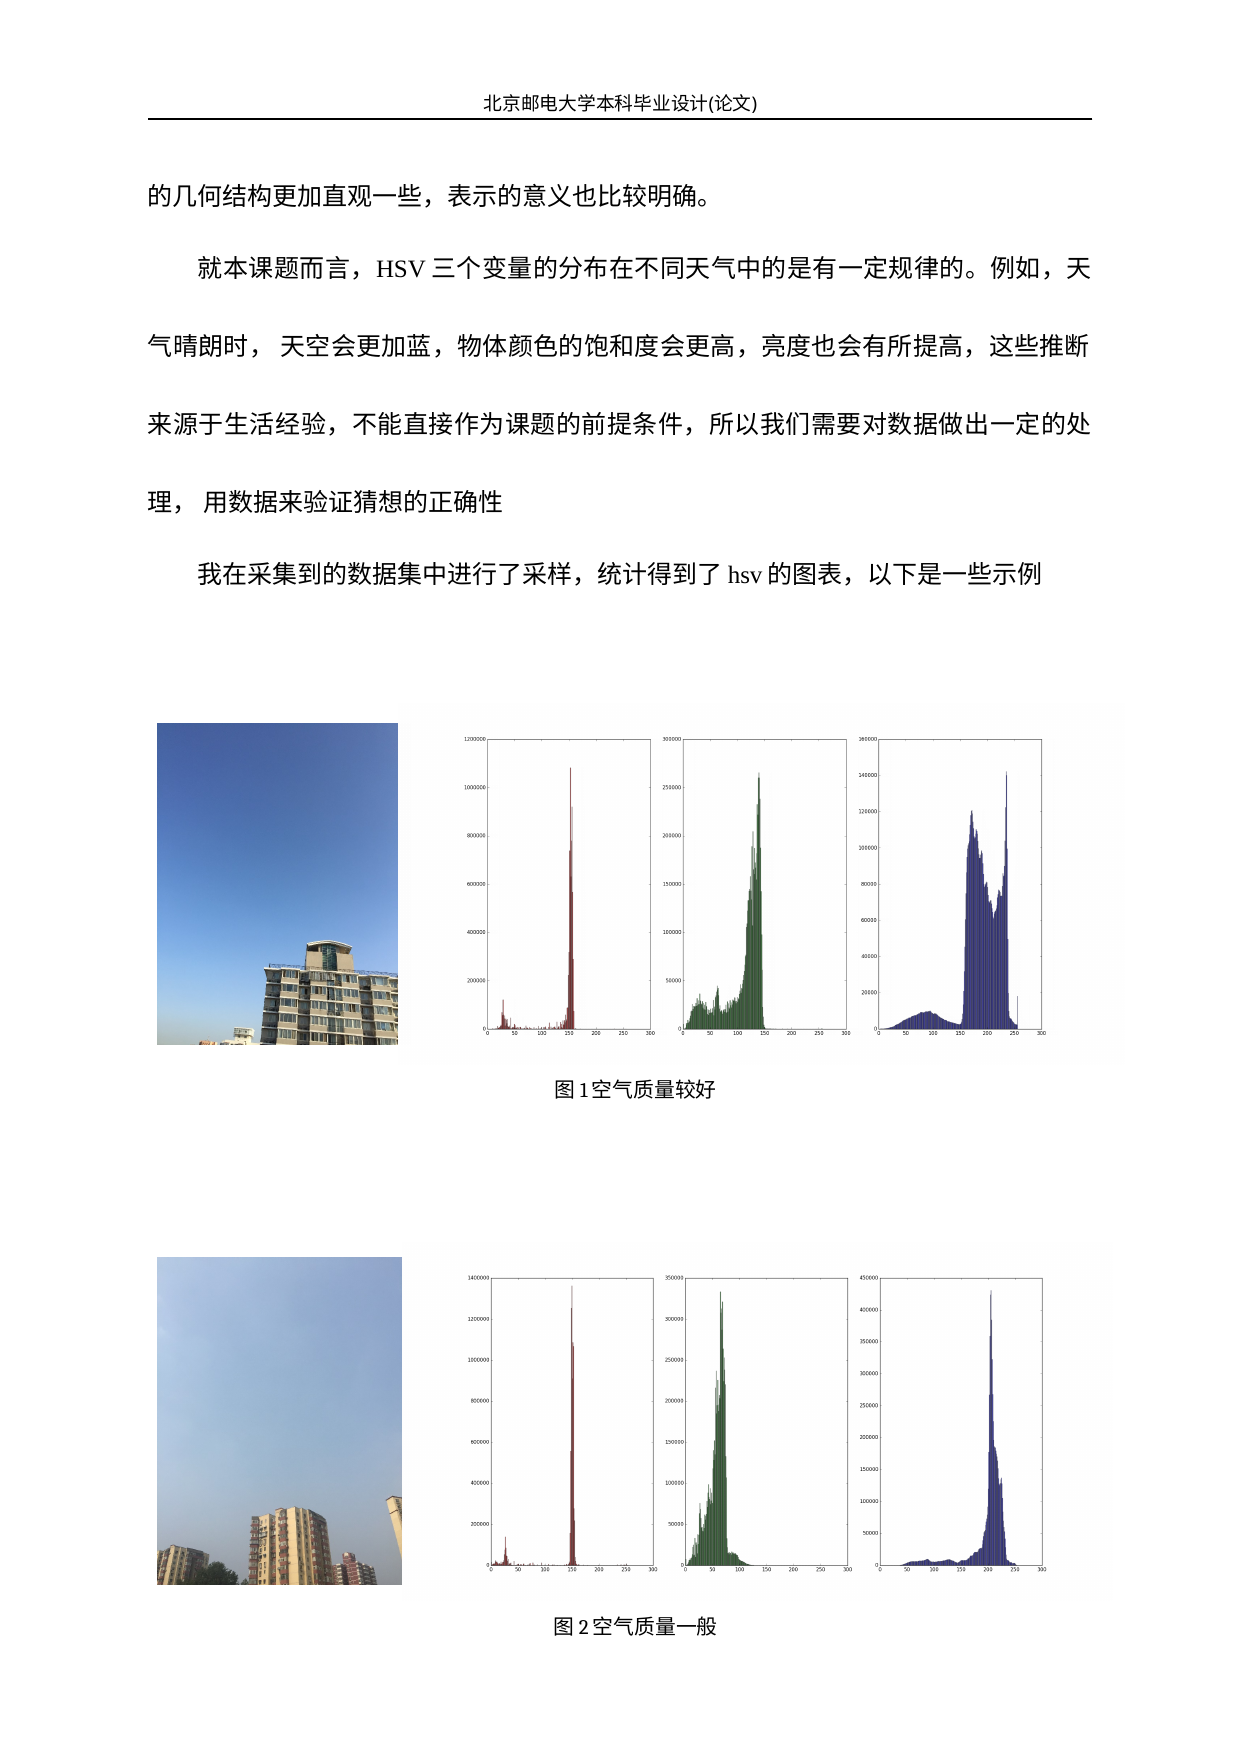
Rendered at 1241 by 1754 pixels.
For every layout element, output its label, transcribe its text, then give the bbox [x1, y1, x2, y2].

text 就本课题而言，HSV三个变量的分布在不同天气中的是有一定规律的。例如，天气晴朗时， 天空会更加蓝，物体颜色的饱和度会更高，亮度也会有所提高，这些推断来源于生活经验，不能直接作为课题的前提条件，所以我们需要对数据做出一定的处理， 用数据来验证猜想的正确性 [148, 234, 1092, 533]
text 我在采集到的数据集中进行了采样，统计得到了hsv的图表，以下是一些示例 [148, 540, 1092, 605]
picture [157, 1242, 1113, 1601]
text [148, 162, 1092, 227]
picture [157, 703, 1125, 1065]
